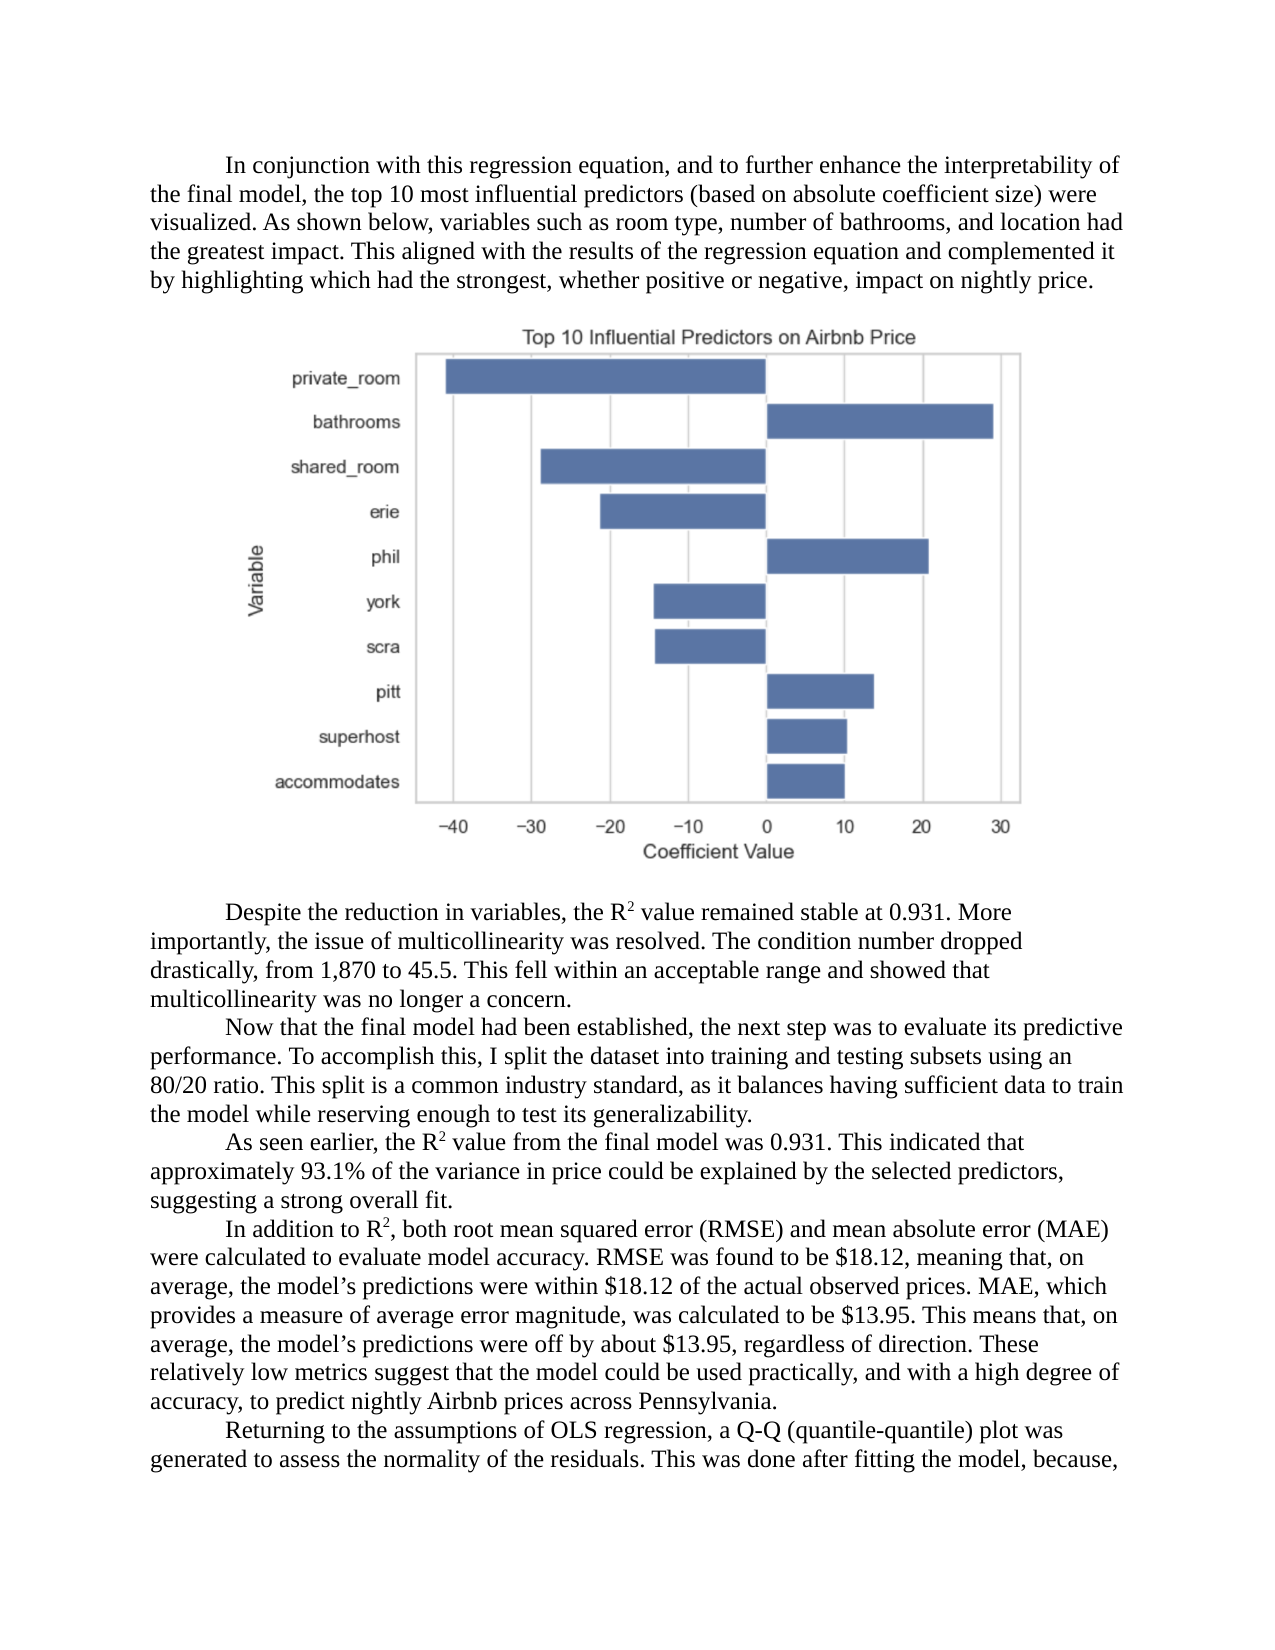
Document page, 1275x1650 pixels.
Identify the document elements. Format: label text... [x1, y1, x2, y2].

text In addition to R2, both root mean squared error (RMSE) and mean absolute error (MAE) were calculated to evaluate model accuracy. RMSE was found to be $18.12, meaning that, on average, the model’s predictions were within $18.12 of the actual observed prices. MAE, which provides a measure of average error magnitude, was calculated to be $13.95. This means that, on average, the model’s predictions were off by about $13.95, regardless of direction. These relatively low metrics suggest that the model could be used practically, and with a high degree of accuracy, to predict nightly Airbnb prices across Pennsylvania. [150, 1214, 1125, 1415]
picture [232, 311, 1041, 871]
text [150, 1415, 1125, 1472]
text In conjunction with this regression equation, and to further enhance the interpretability of the final model, the top 10 most influential predictors (based on absolute coefficient size) were visualized. As shown below, variables such as room type, number of bathrooms, and location had the greatest impact. This aligned with the results of the regression equation and complemented it by highlighting which had the strongest, whether positive or negative, impact on nightly price. [150, 150, 1125, 294]
text As seen earlier, the R2 value from the final model was 0.931. This indicated that approximately 93.1% of the variance in price could be explained by the selected predictors, suggesting a strong overall fit. [150, 1127, 1125, 1214]
text Now that the final model had been established, the next step was to evaluate its predictive performance. To accomplish this, I split the dataset into training and testing subsets using an 80/20 ratio. This split is a common industry standard, as it balances having sufficient data to train the model while reserving enough to test its generalizability. [150, 1012, 1125, 1127]
